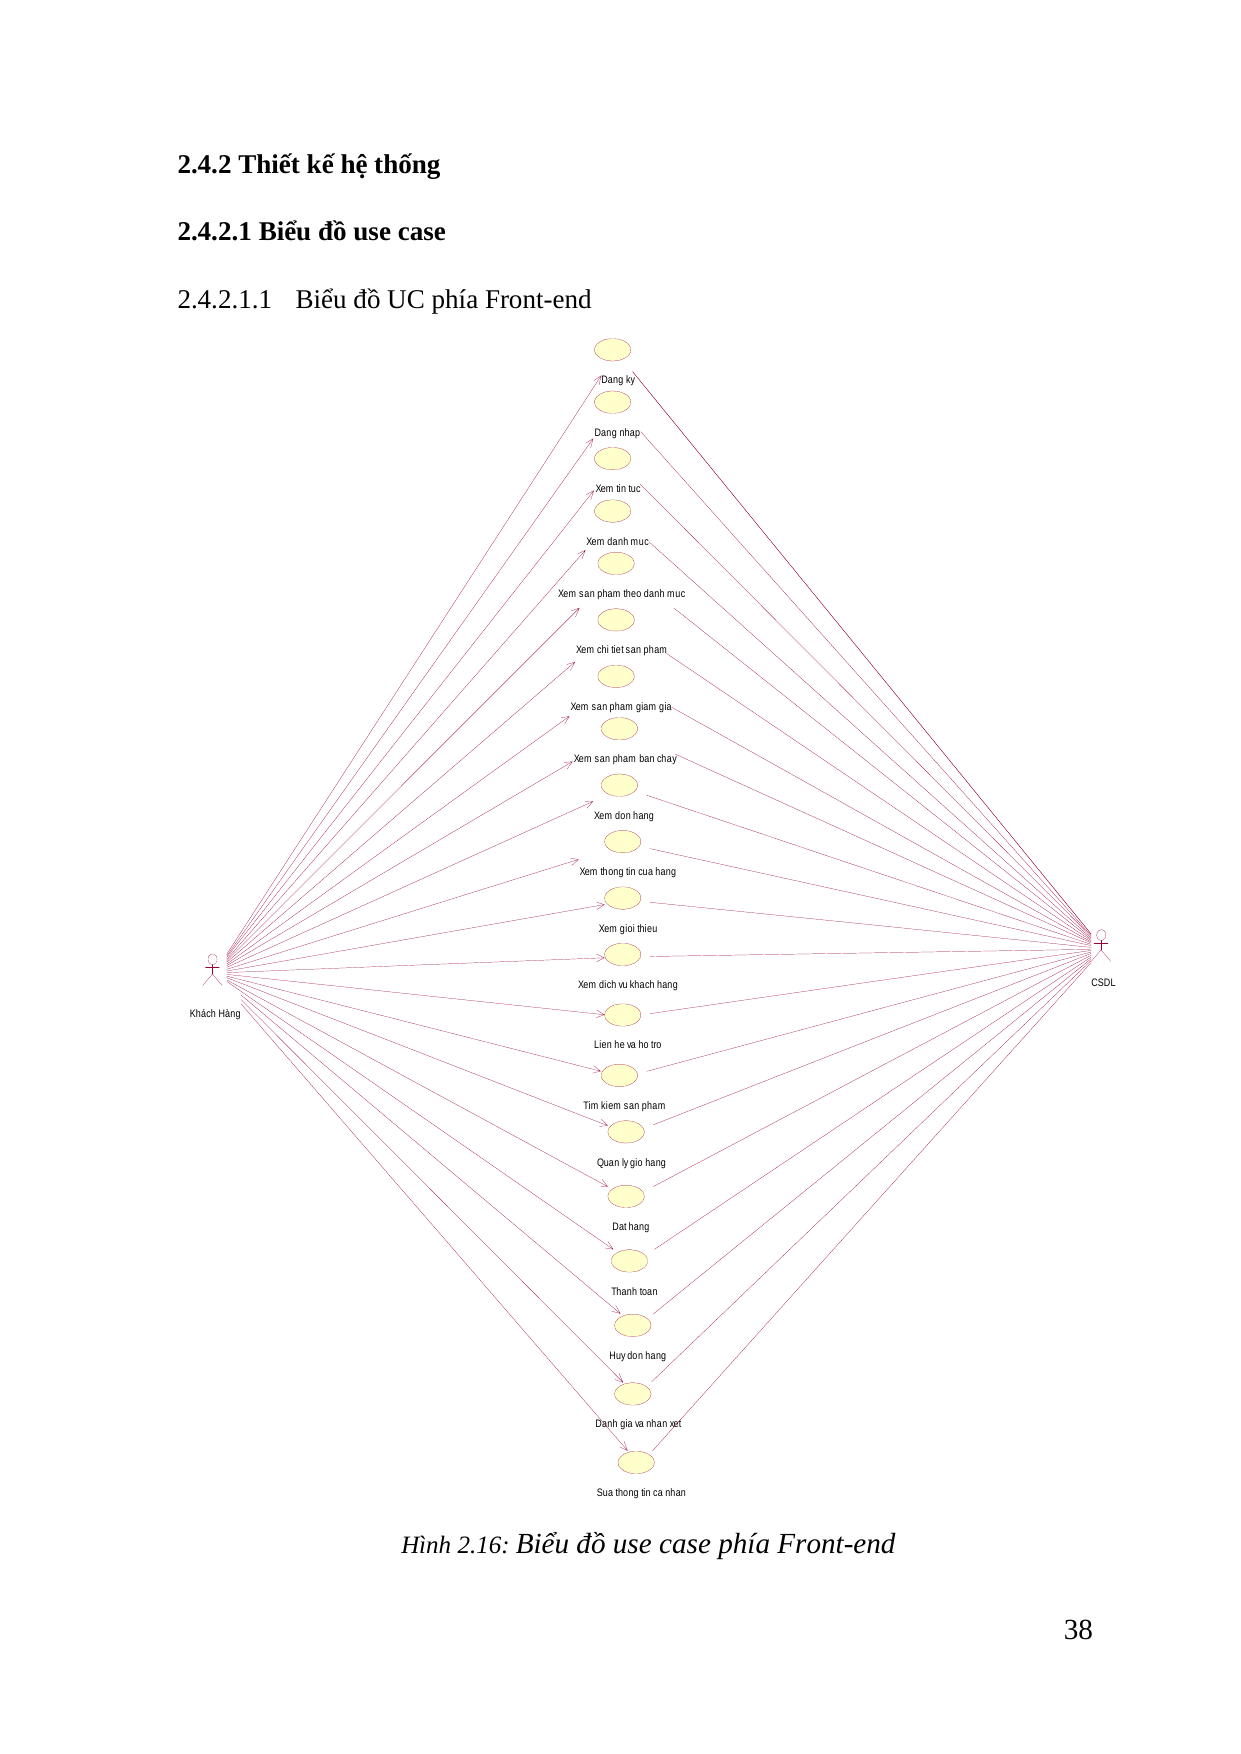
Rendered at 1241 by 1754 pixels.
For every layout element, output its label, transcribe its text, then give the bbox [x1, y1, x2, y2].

subtitle Biểu đồ UC phía Front-end [177, 283, 1092, 314]
subtitle Biểu đồ use case [177, 215, 1092, 246]
subtitle Thiết kế hệ thống [177, 148, 1092, 179]
text Hình 2.13: Biểu đồ use case phía Front-end [207, 1526, 1092, 1560]
